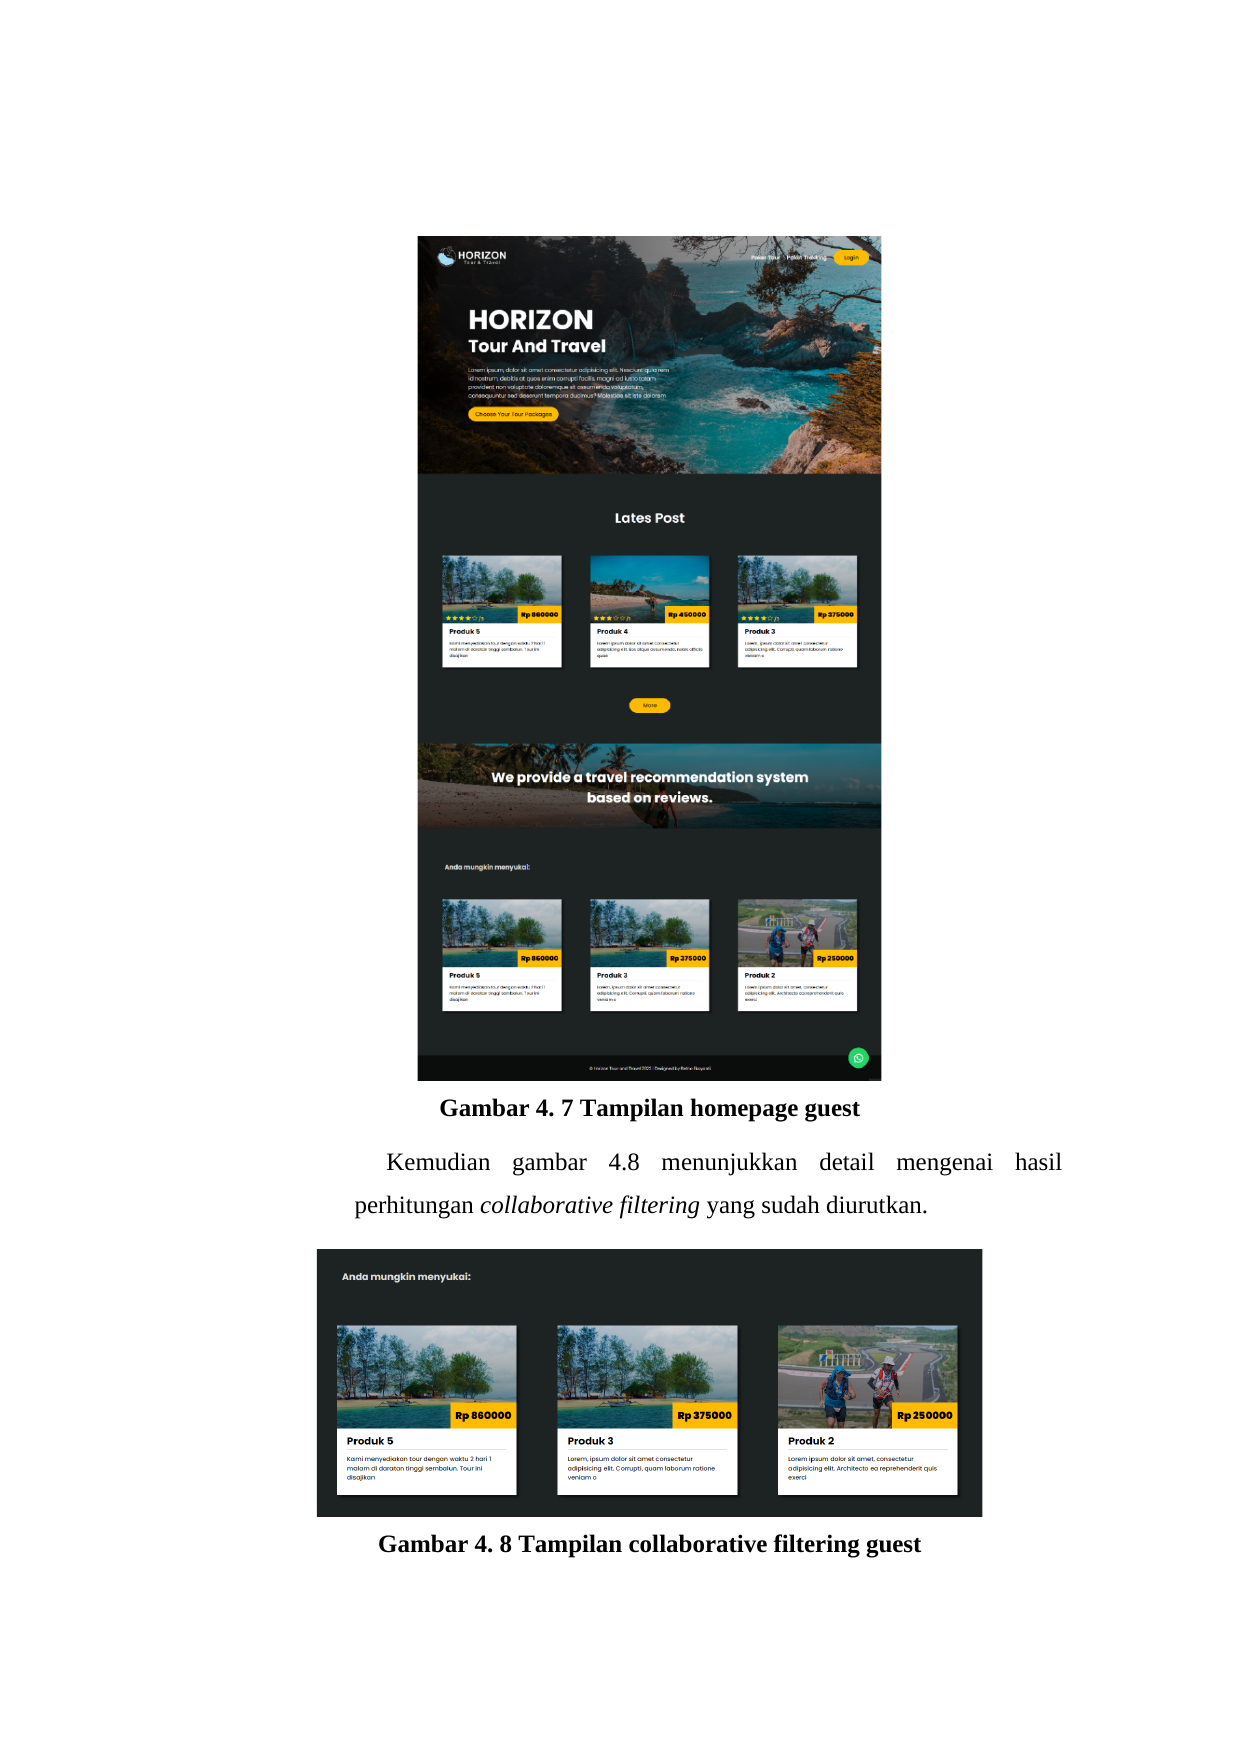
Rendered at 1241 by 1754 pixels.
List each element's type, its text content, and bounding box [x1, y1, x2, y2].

picture [417, 236, 882, 1081]
text Kemudian gambar 4.8 menunjukkan detail mengenai hasil perhitungan collaborative filtering yang sudah diurutkan. [354, 1147, 1063, 1219]
picture [316, 1249, 983, 1517]
